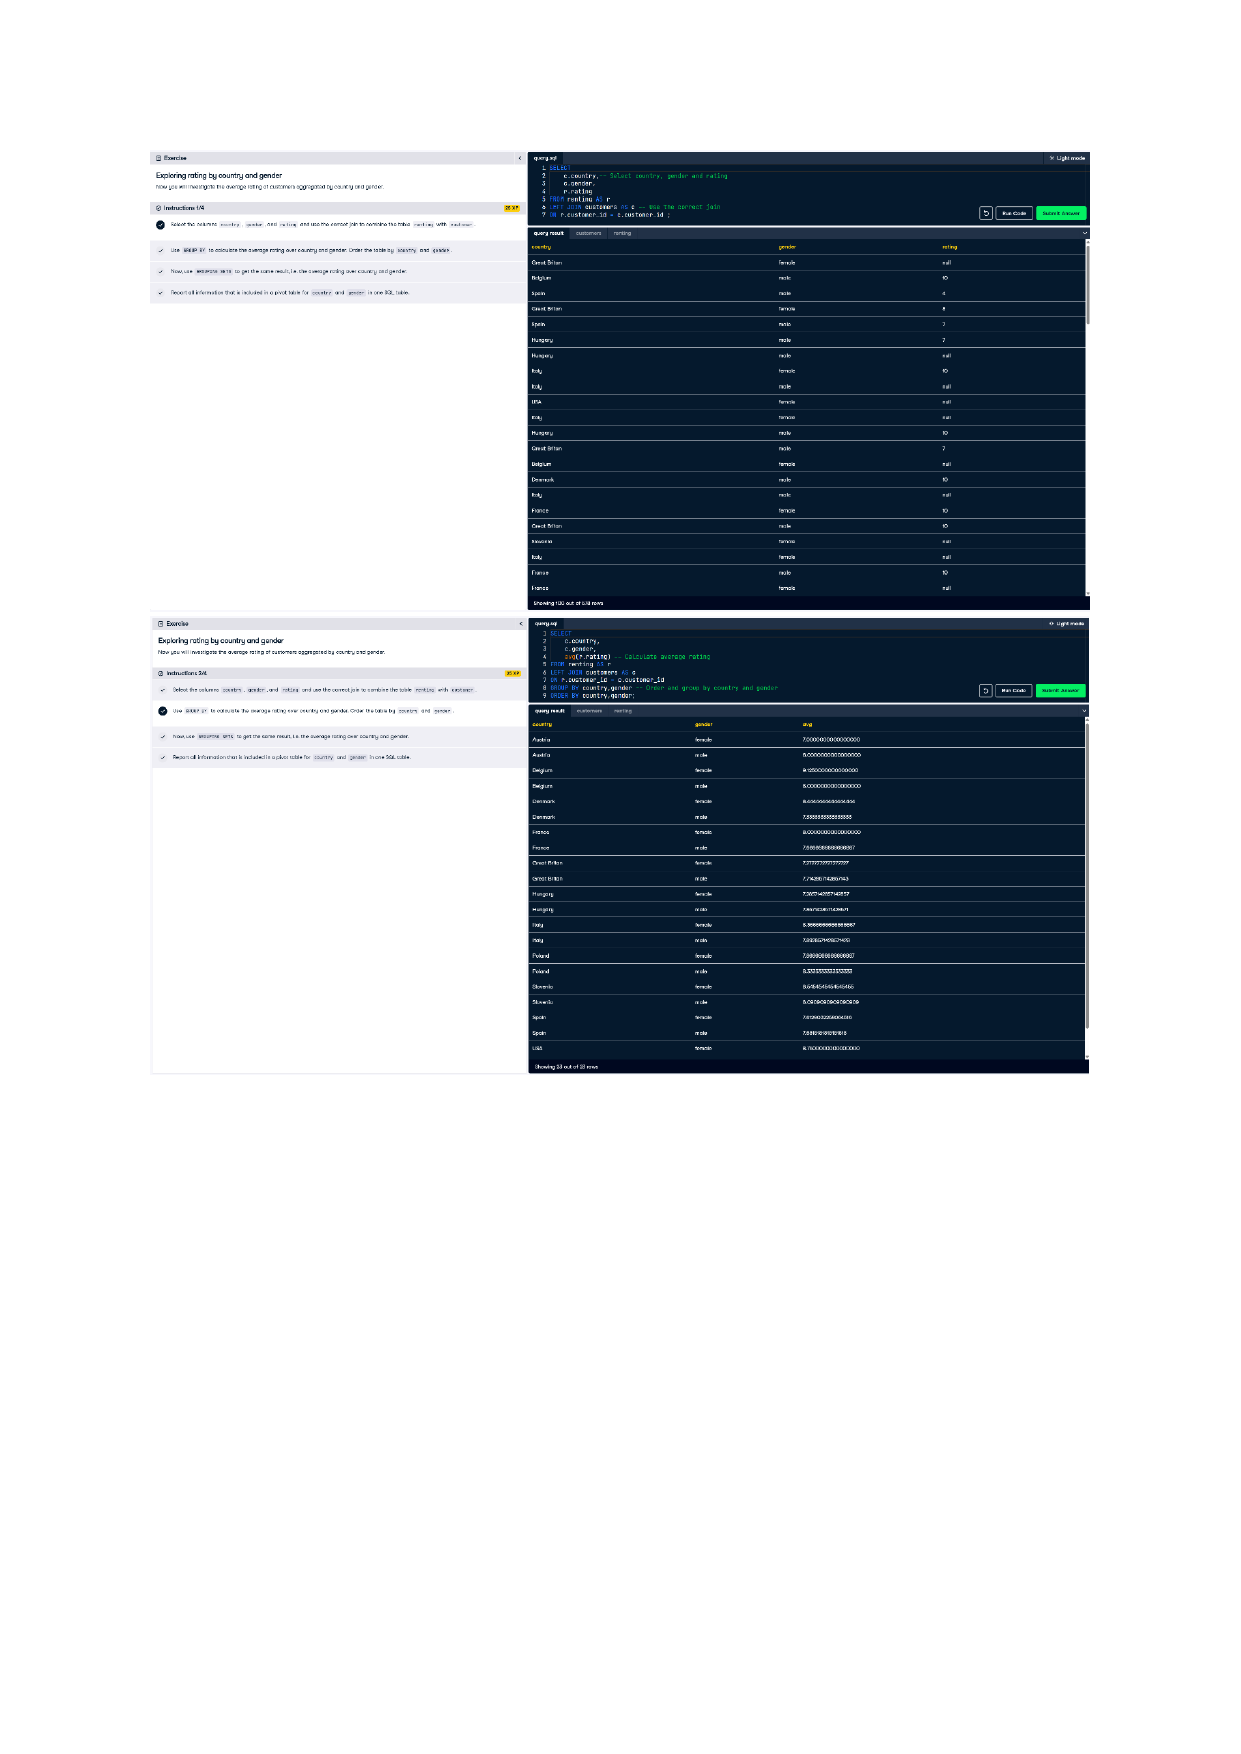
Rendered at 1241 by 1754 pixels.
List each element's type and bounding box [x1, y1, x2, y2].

picture [150, 616, 1089, 1075]
picture [150, 150, 1090, 612]
